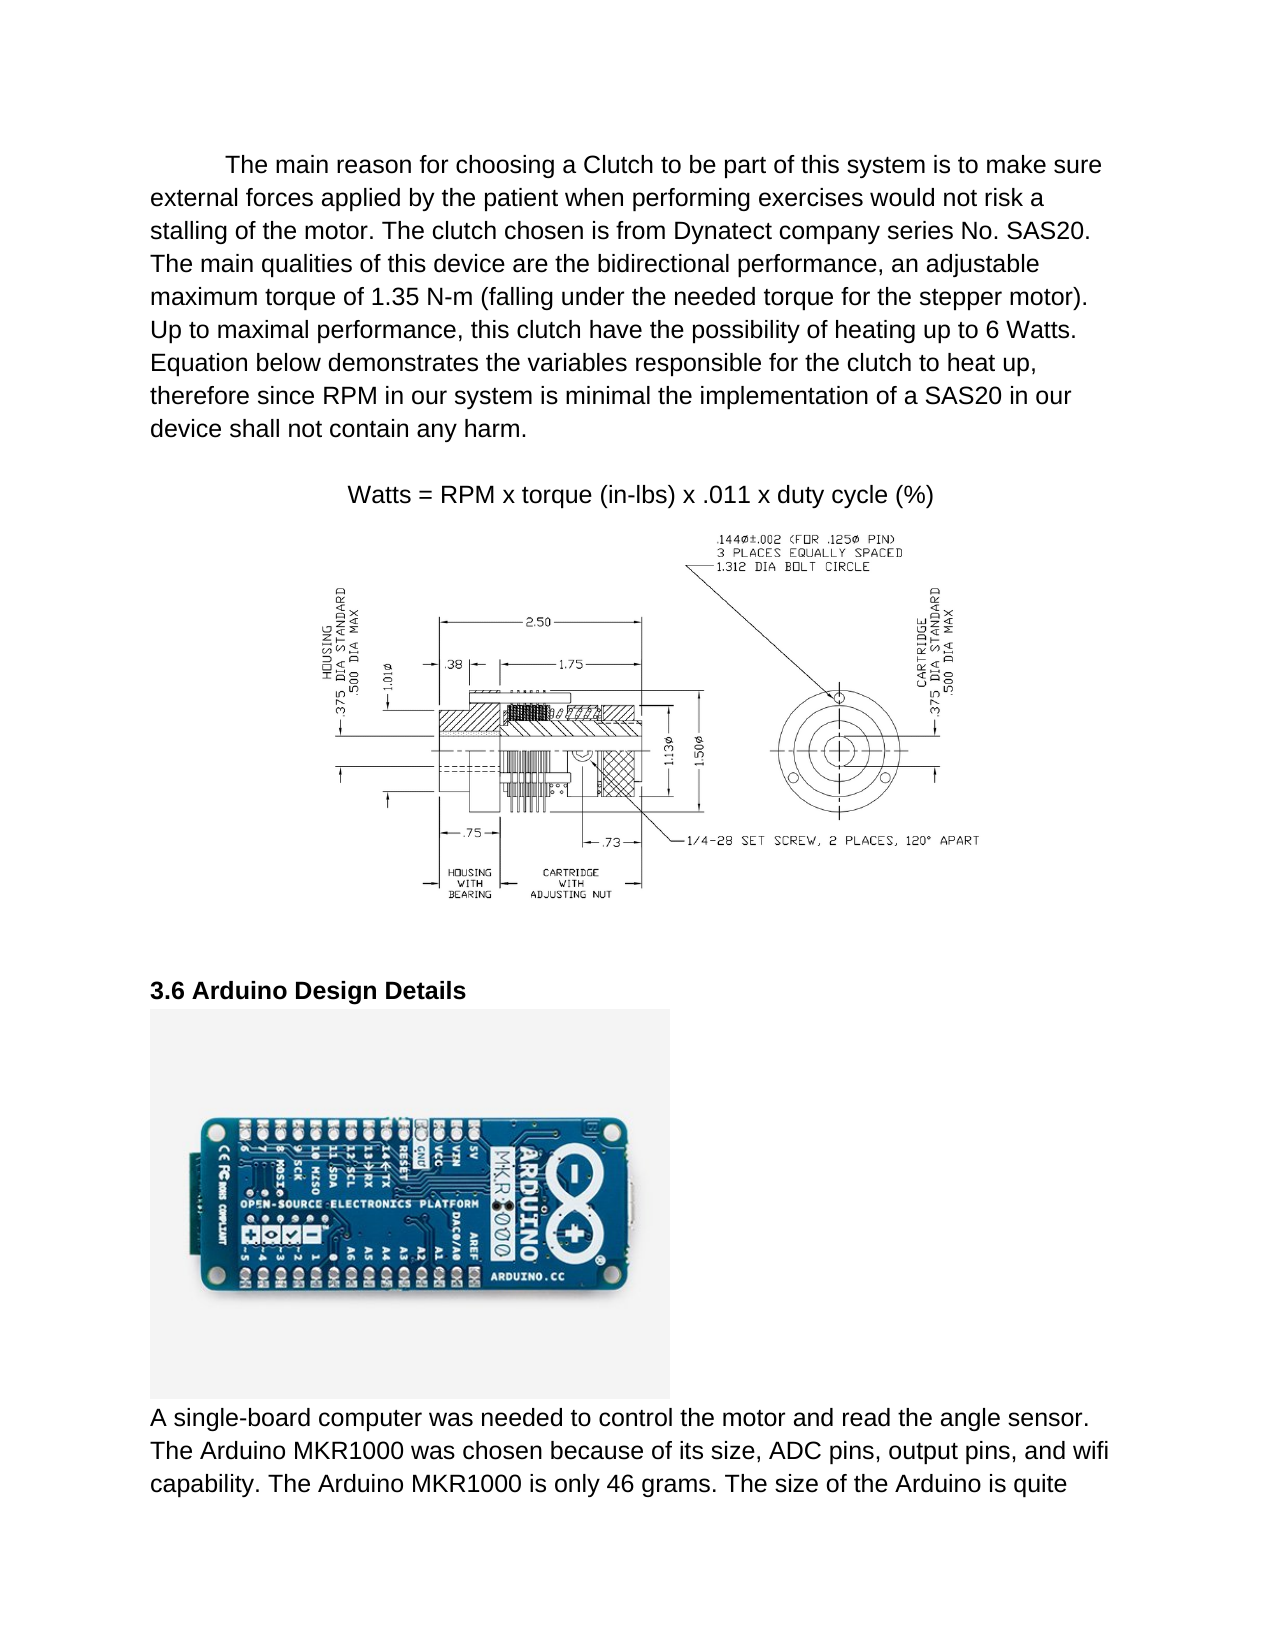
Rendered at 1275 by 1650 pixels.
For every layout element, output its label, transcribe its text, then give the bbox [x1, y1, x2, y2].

picture [150, 1009, 670, 1399]
text The main reason for choosing a Clutch to be part of this system is to make sure external forces applied by the patient when performing exercises would not risk a stalling of the motor. The clutch chosen is from Dynatect company series No. SAS20. The main qualities of this device are the bidirectional performance, an adjustable maximum torque of 1.35 N-m (falling under the needed torque for the stepper motor). Up to maximal performance, this clutch have the possibility of heating up to 6 Watts. Equation below demonstrates the variables responsible for the clutch to heat up, therefore since RPM in our system is minimal the implementation of a SAS20 in our device shall not contain any harm. [150, 150, 1125, 443]
picture [270, 513, 1005, 909]
text Watts = RPM x torque (in-lbs) x .011 x duty cycle (%) [150, 480, 1125, 509]
text 3.6 Arduino Design Details [150, 976, 1125, 1005]
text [150, 1403, 1125, 1498]
